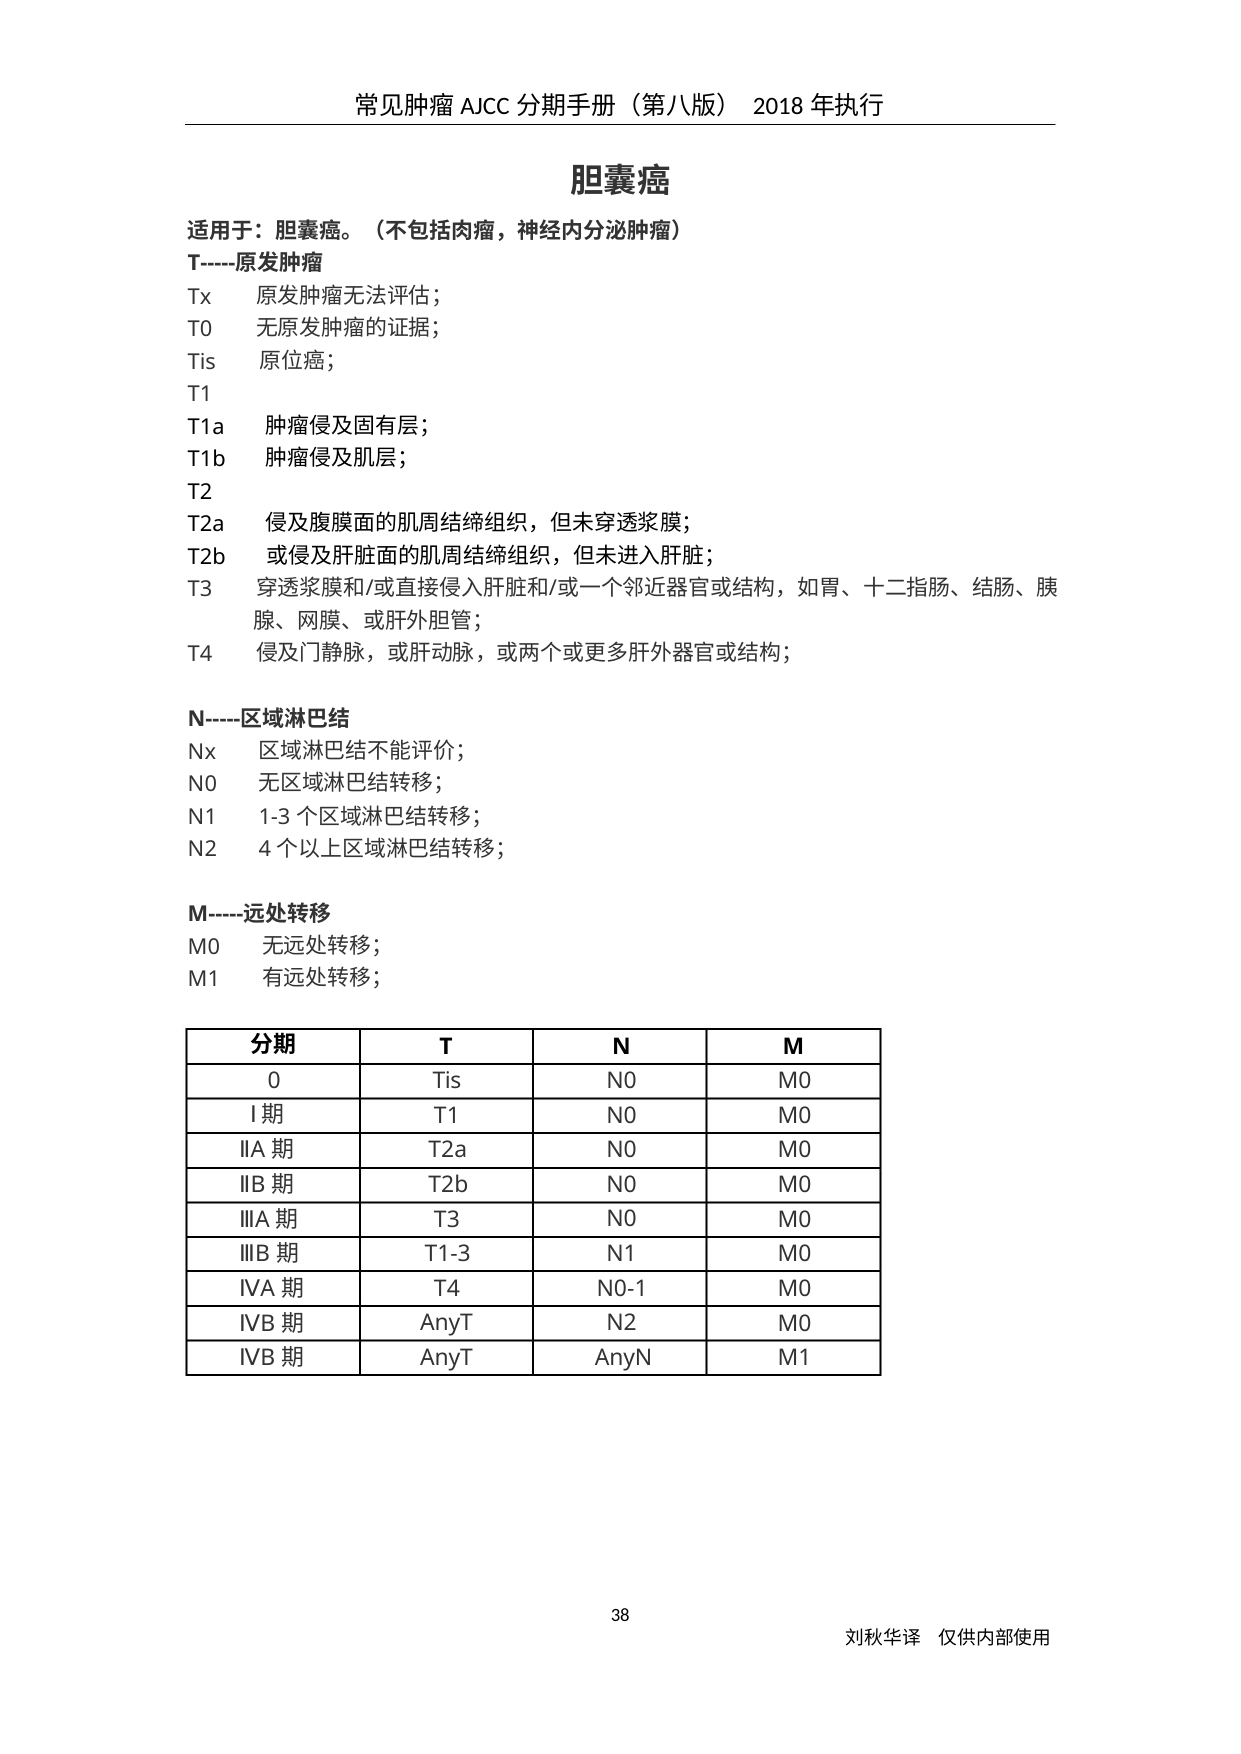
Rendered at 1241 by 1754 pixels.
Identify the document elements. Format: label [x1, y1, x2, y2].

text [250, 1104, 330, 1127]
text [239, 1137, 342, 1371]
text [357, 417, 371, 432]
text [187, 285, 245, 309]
picture [182, 121, 1058, 127]
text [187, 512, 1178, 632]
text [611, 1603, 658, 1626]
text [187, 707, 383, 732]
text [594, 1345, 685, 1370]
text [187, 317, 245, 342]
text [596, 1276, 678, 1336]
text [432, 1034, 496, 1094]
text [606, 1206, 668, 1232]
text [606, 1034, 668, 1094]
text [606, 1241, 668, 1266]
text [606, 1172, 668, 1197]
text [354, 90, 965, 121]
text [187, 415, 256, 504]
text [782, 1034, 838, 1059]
picture [182, 213, 1058, 1378]
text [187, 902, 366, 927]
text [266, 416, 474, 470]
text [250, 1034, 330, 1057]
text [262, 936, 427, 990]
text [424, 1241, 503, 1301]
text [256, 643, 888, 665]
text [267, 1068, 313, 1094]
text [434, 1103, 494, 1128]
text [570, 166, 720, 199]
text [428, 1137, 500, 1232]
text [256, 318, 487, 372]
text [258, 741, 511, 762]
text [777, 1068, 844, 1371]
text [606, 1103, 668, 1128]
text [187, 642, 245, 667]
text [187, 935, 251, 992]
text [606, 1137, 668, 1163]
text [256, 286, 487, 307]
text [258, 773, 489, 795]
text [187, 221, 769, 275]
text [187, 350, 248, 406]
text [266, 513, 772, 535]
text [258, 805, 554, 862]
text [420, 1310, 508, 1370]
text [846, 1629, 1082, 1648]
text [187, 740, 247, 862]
